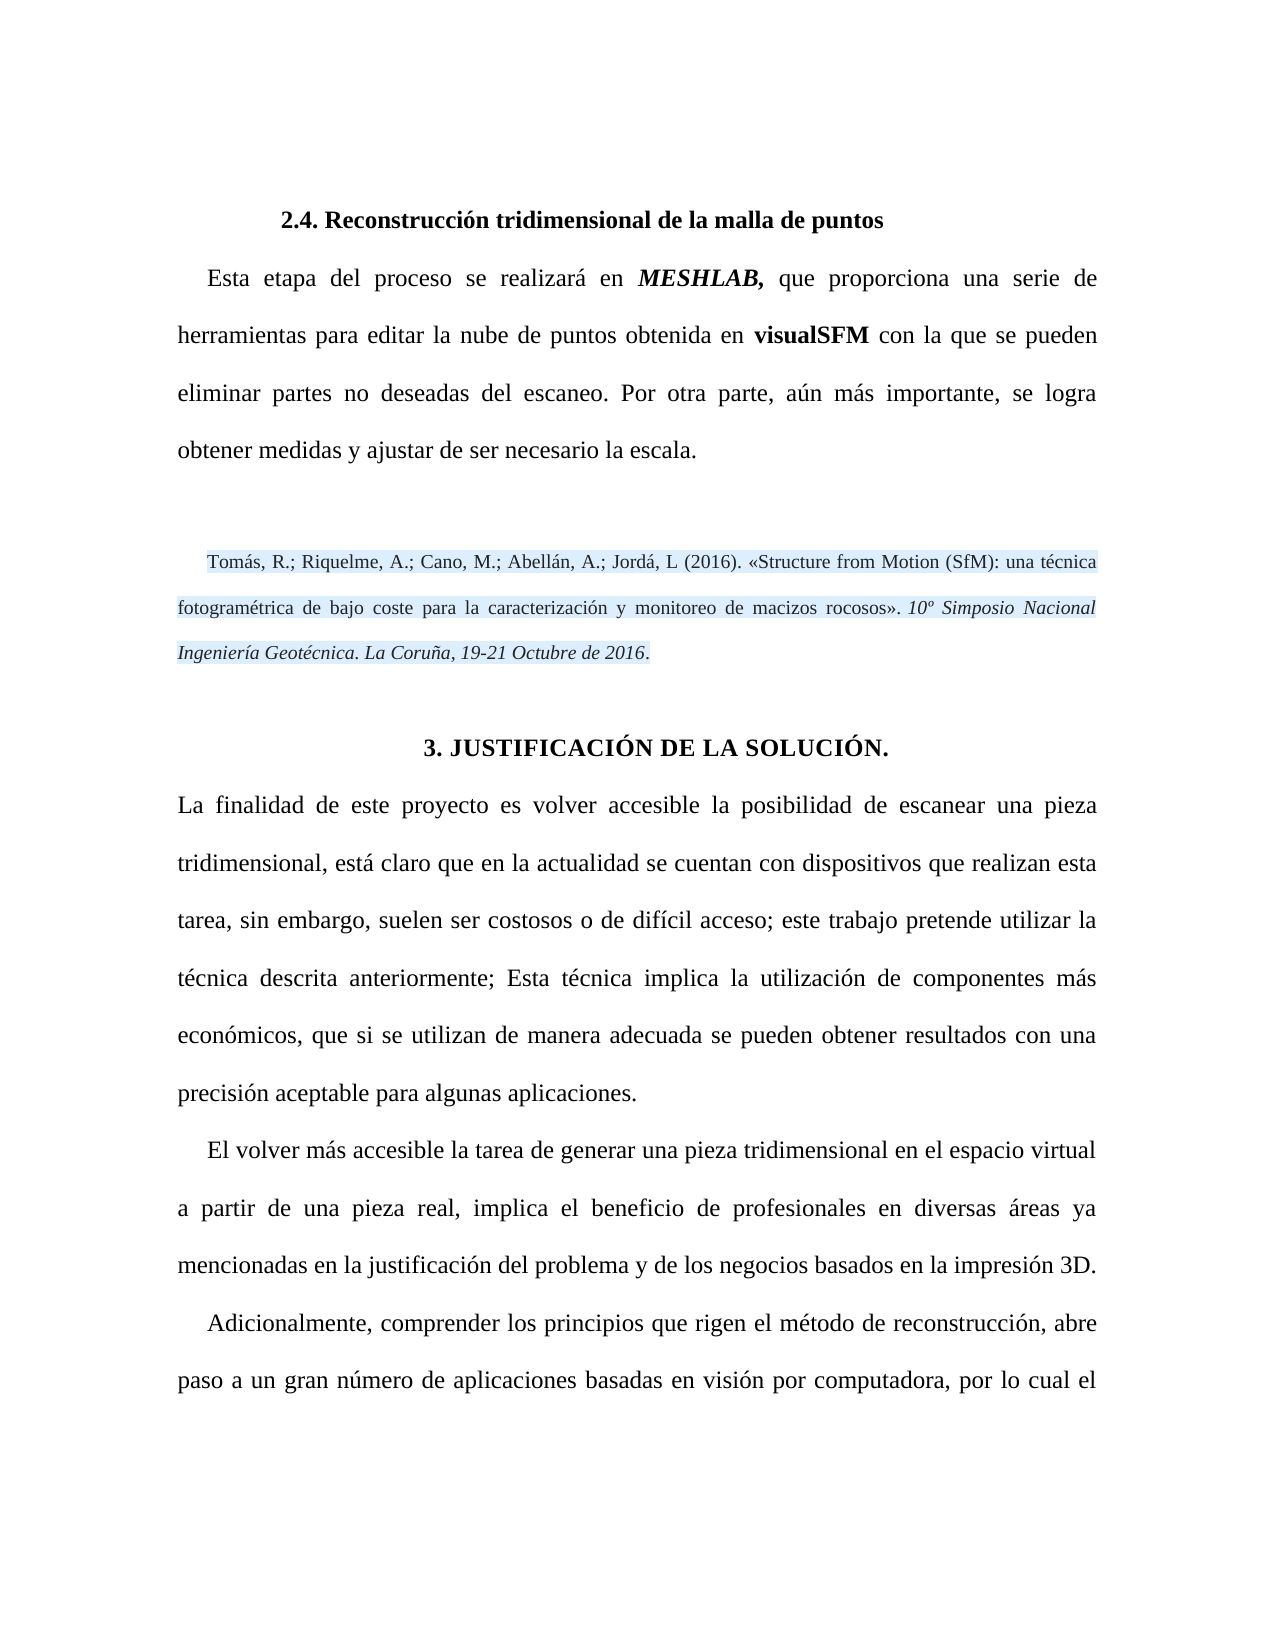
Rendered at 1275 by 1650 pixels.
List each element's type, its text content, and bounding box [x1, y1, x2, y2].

text Esta etapa del proceso se realizará en MESHLAB, que proporciona una serie de herramientas para editar la nube de puntos obtenida en visualSFM con la que se pueden eliminar partes no deseadas del escaneo. Por otra parte, aún más importante, se logra obtener medidas y ajustar de ser necesario la escala. [177, 263, 1098, 464]
text Tomás, R.; Riquelme, A.; Cano, M.; Abellán, A.; Jordá, L (2016). «Structure from Motion (SfM): una técnica fotogramétrica de bajo coste para la caracterización y monitoreo de macizos rocosos». 10º Simposio Nacional Ingeniería Geotécnica. La Coruña, 19-21 Octubre de 2016. [177, 550, 1098, 664]
text El volver más accesible la tarea de generar una pieza tridimensional en el espacio virtual a partir de una pieza real, implica el beneficio de profesionales en diversas áreas ya mencionadas en la justificación del problema y de los negocios basados en la impresión 3D. [177, 1135, 1098, 1279]
text La finalidad de este proyecto es volver accesible la posibilidad de escanear una pieza tridimensional, está claro que en la actualidad se cuentan con dispositivos que realizan esta tarea, sin embargo, suelen ser costosos o de difícil acceso; este trabajo pretende utilizar la técnica descrita anteriormente; Esta técnica implica la utilización de componentes más económicos, que si se utilizan de manera adecuada se pueden obtener resultados con una precisión aceptable para algunas aplicaciones. [177, 790, 1098, 1106]
subtitle 3. JUSTIFICACIÓN DE LA SOLUCIÓN. [215, 733, 1098, 761]
subtitle 2.4. Reconstrucción tridimensional de la malla de puntos [281, 205, 1098, 234]
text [177, 1308, 1098, 1394]
